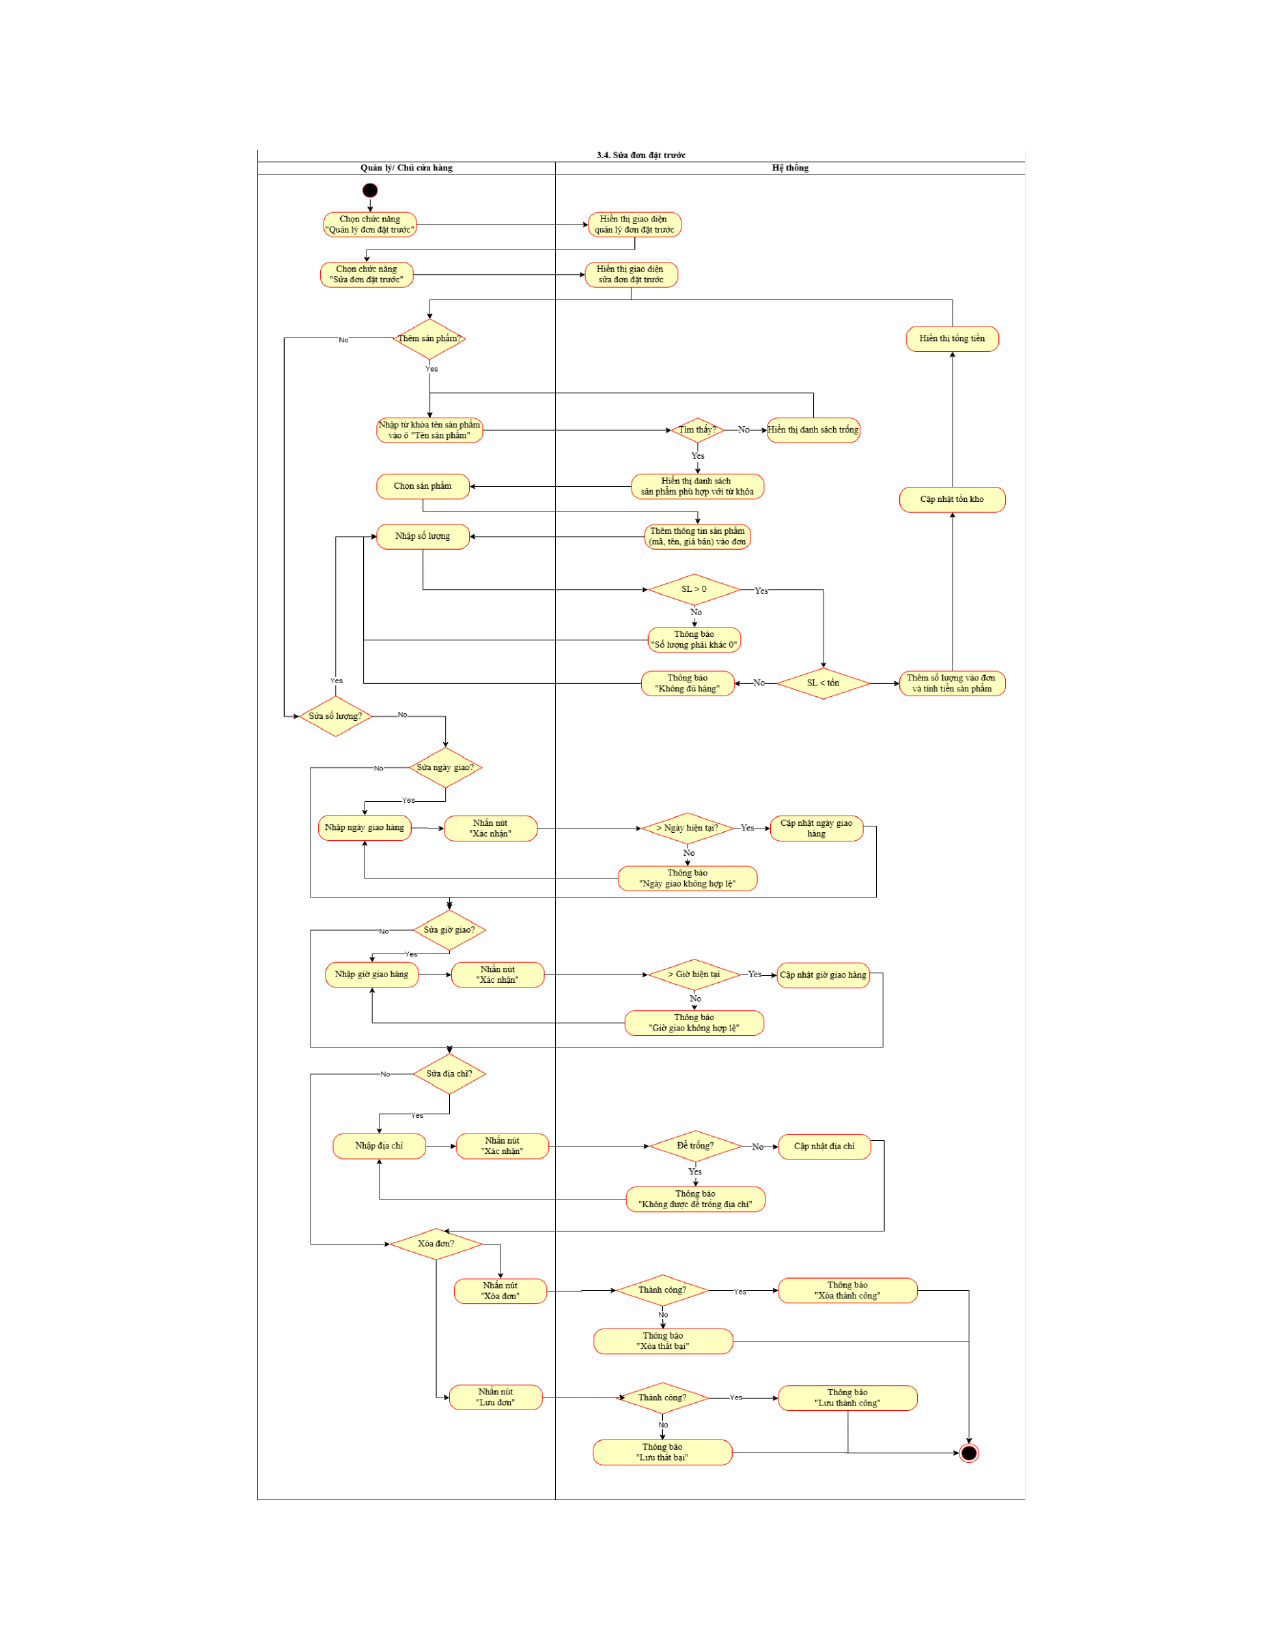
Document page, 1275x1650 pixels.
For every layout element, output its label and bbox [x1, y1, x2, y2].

picture [257, 150, 1025, 1500]
